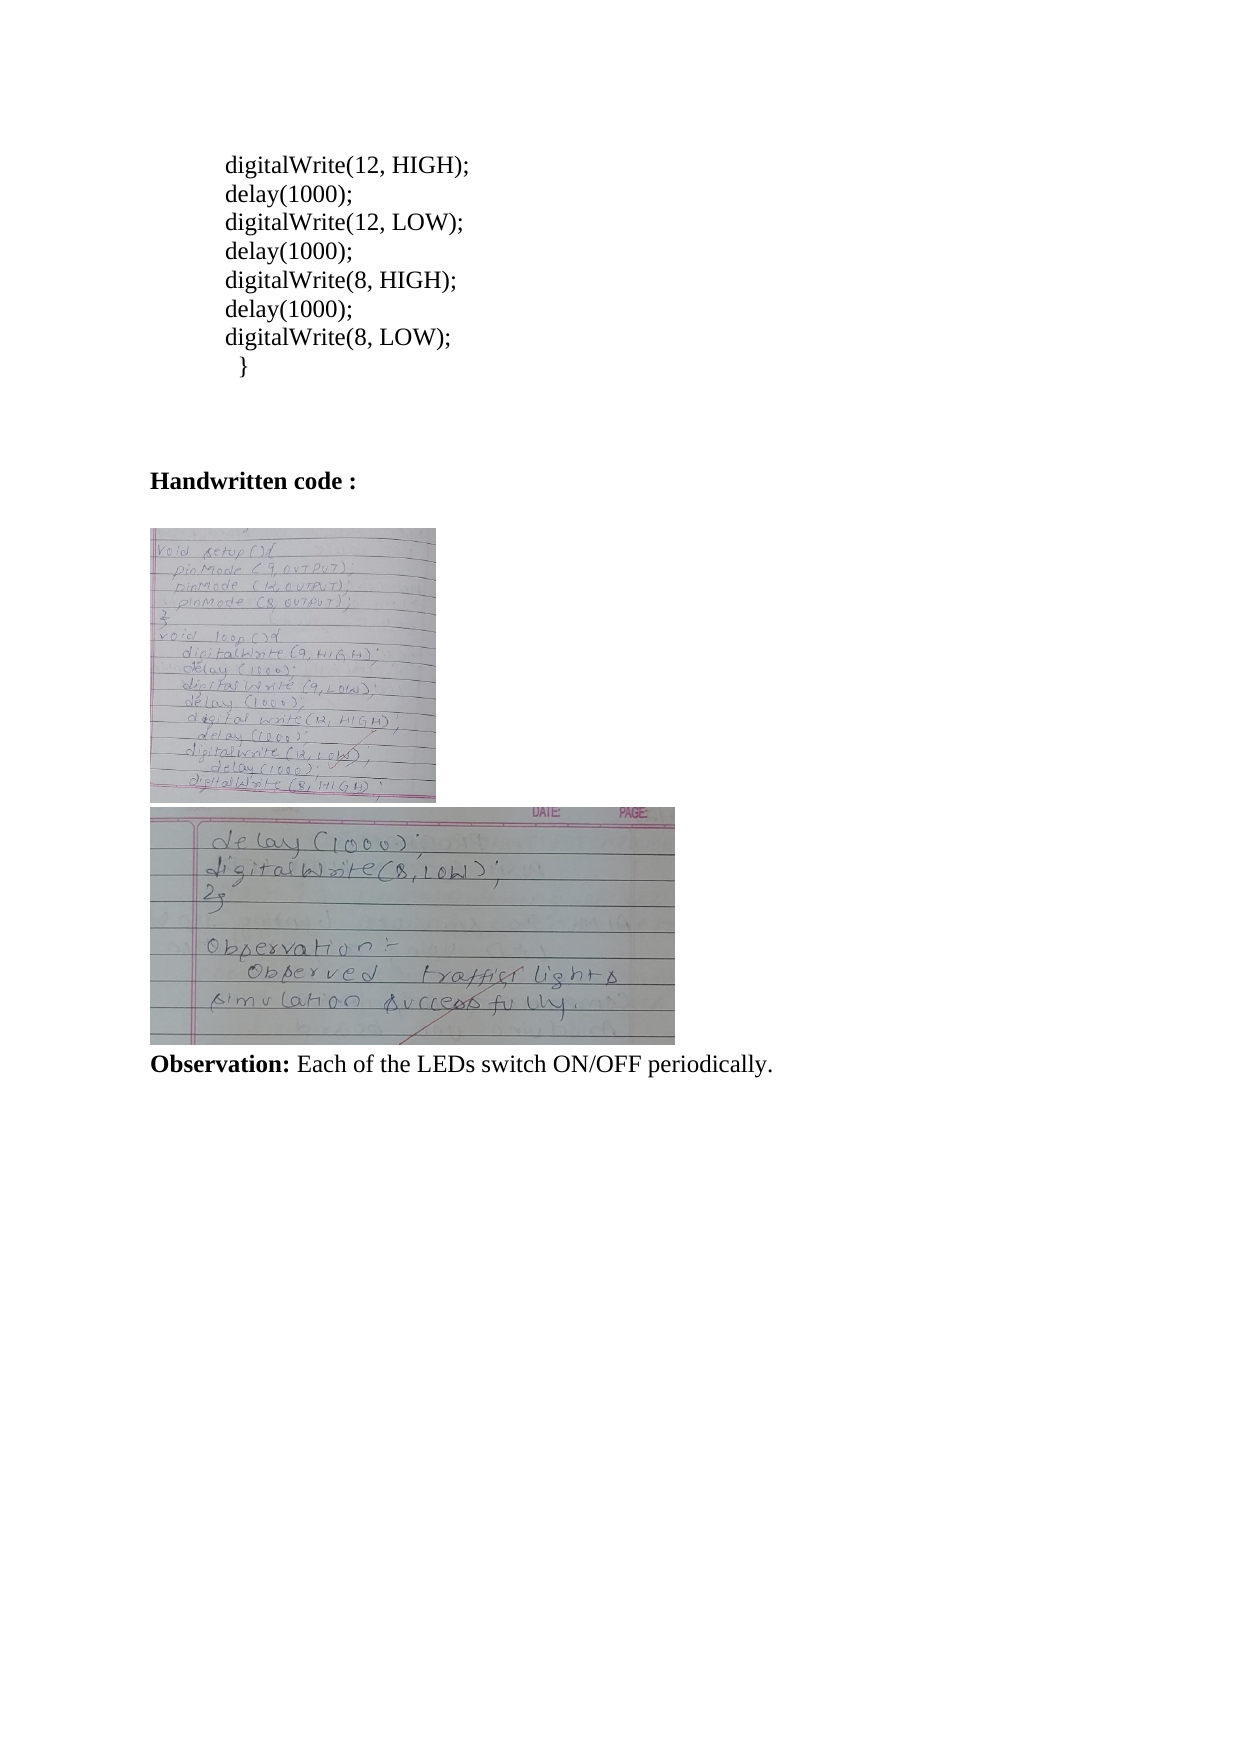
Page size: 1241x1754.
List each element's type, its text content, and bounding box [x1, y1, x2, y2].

text delay(1000); [225, 179, 1090, 207]
text digitalWrite(12, HIGH); [225, 150, 1090, 179]
text delay(1000); [225, 236, 1090, 265]
text digitalWrite(8, HIGH); [225, 265, 1090, 294]
text digitalWrite(12, LOW); [225, 207, 1090, 236]
text delay(1000); [225, 294, 1090, 322]
picture [150, 528, 436, 803]
text digitalWrite(8, LOW); [225, 322, 1090, 351]
text } [225, 351, 1090, 380]
text Handwritten code : [150, 466, 1090, 495]
text Observation: Each of the LEDs switch ON/OFF periodically. [150, 1049, 1090, 1078]
picture [150, 807, 675, 1045]
